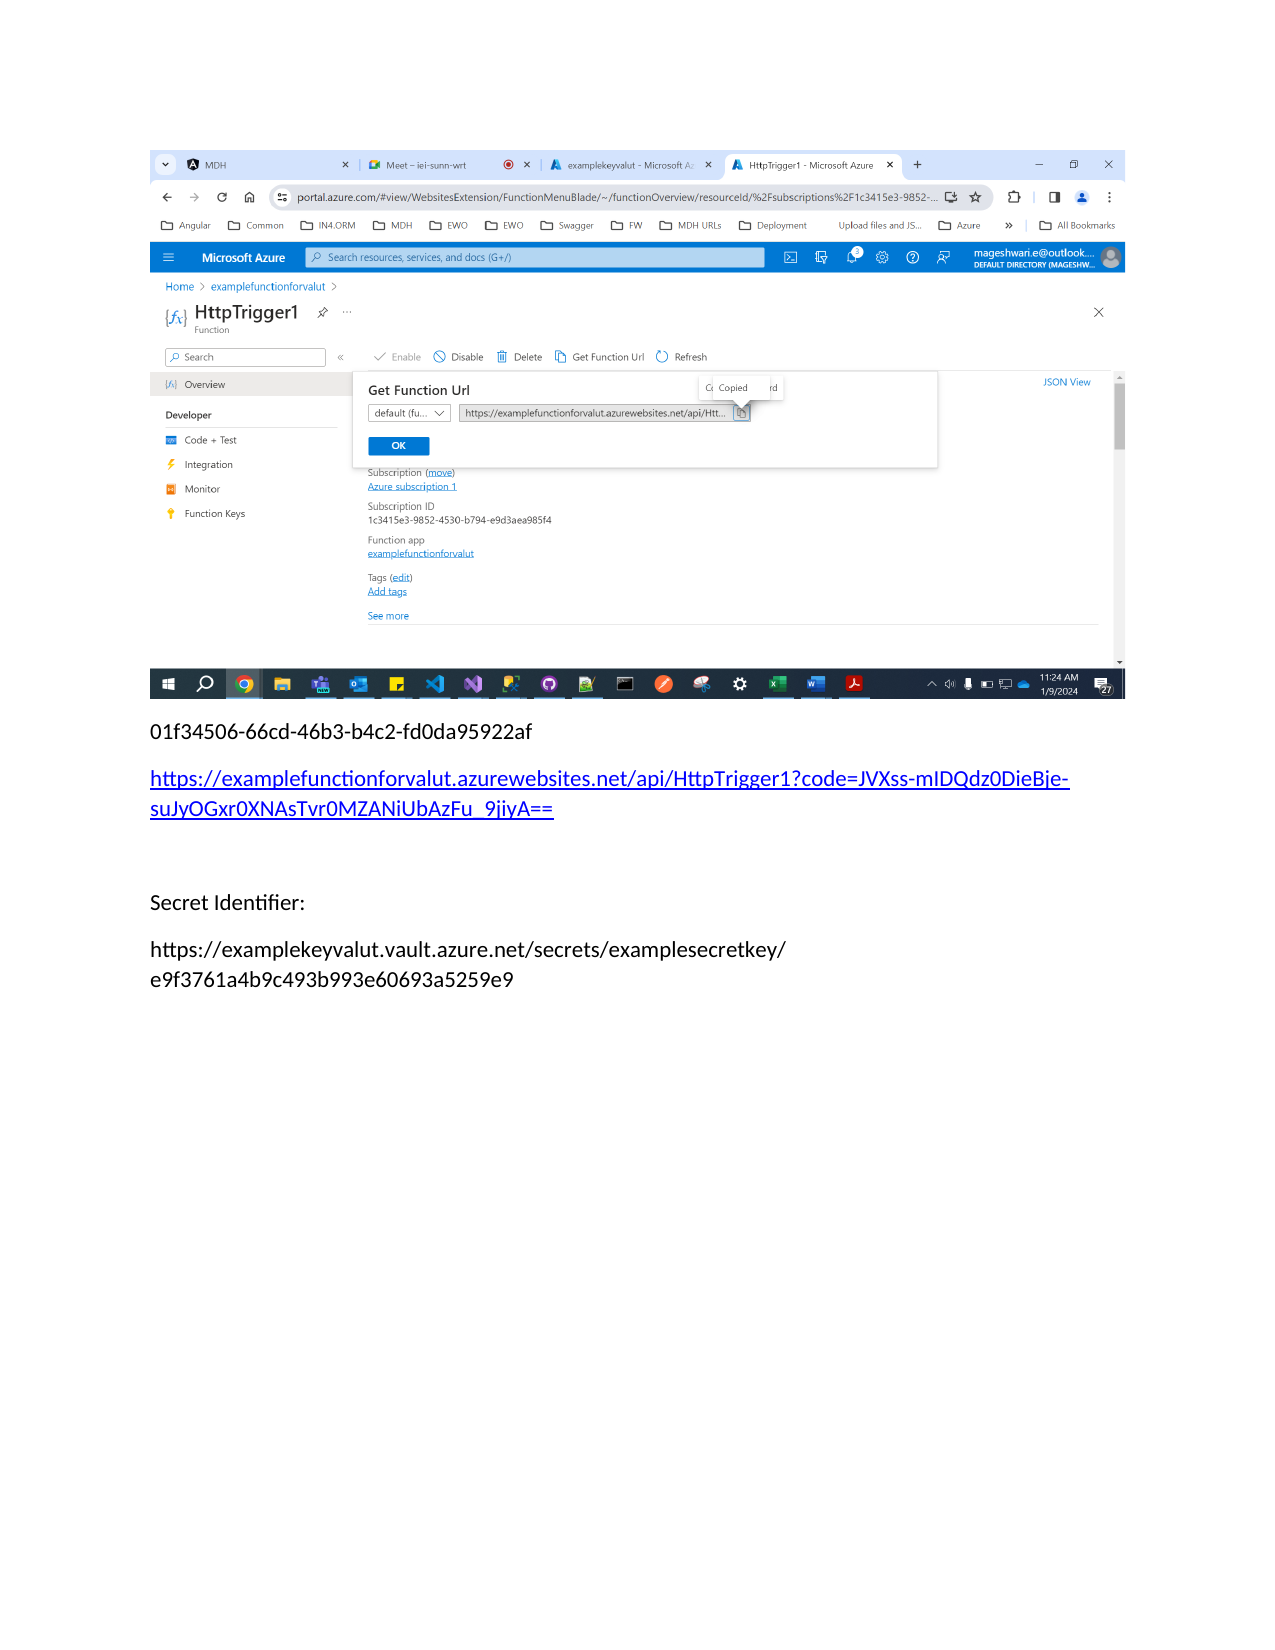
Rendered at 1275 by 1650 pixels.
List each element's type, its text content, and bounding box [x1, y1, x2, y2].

text Secret Identifier: [150, 888, 1125, 916]
picture [150, 150, 1125, 699]
text https://examplefunctionforvalut.azurewebsites.net/api/HttpTrigger1?code=JVXss-mIDQdz0DieBje-suJyOGxr0XNAsTvr0MZANiUbAzFu_9jiyA== [150, 764, 1125, 822]
text https://examplekeyvalut.vault.azure.net/secrets/examplesecretkey/e9f3761a4b9c493b993e60693a5259e9 [150, 935, 1125, 993]
text 01f34506-66cd-46b3-b4c2-fd0da95922af [150, 717, 1125, 745]
